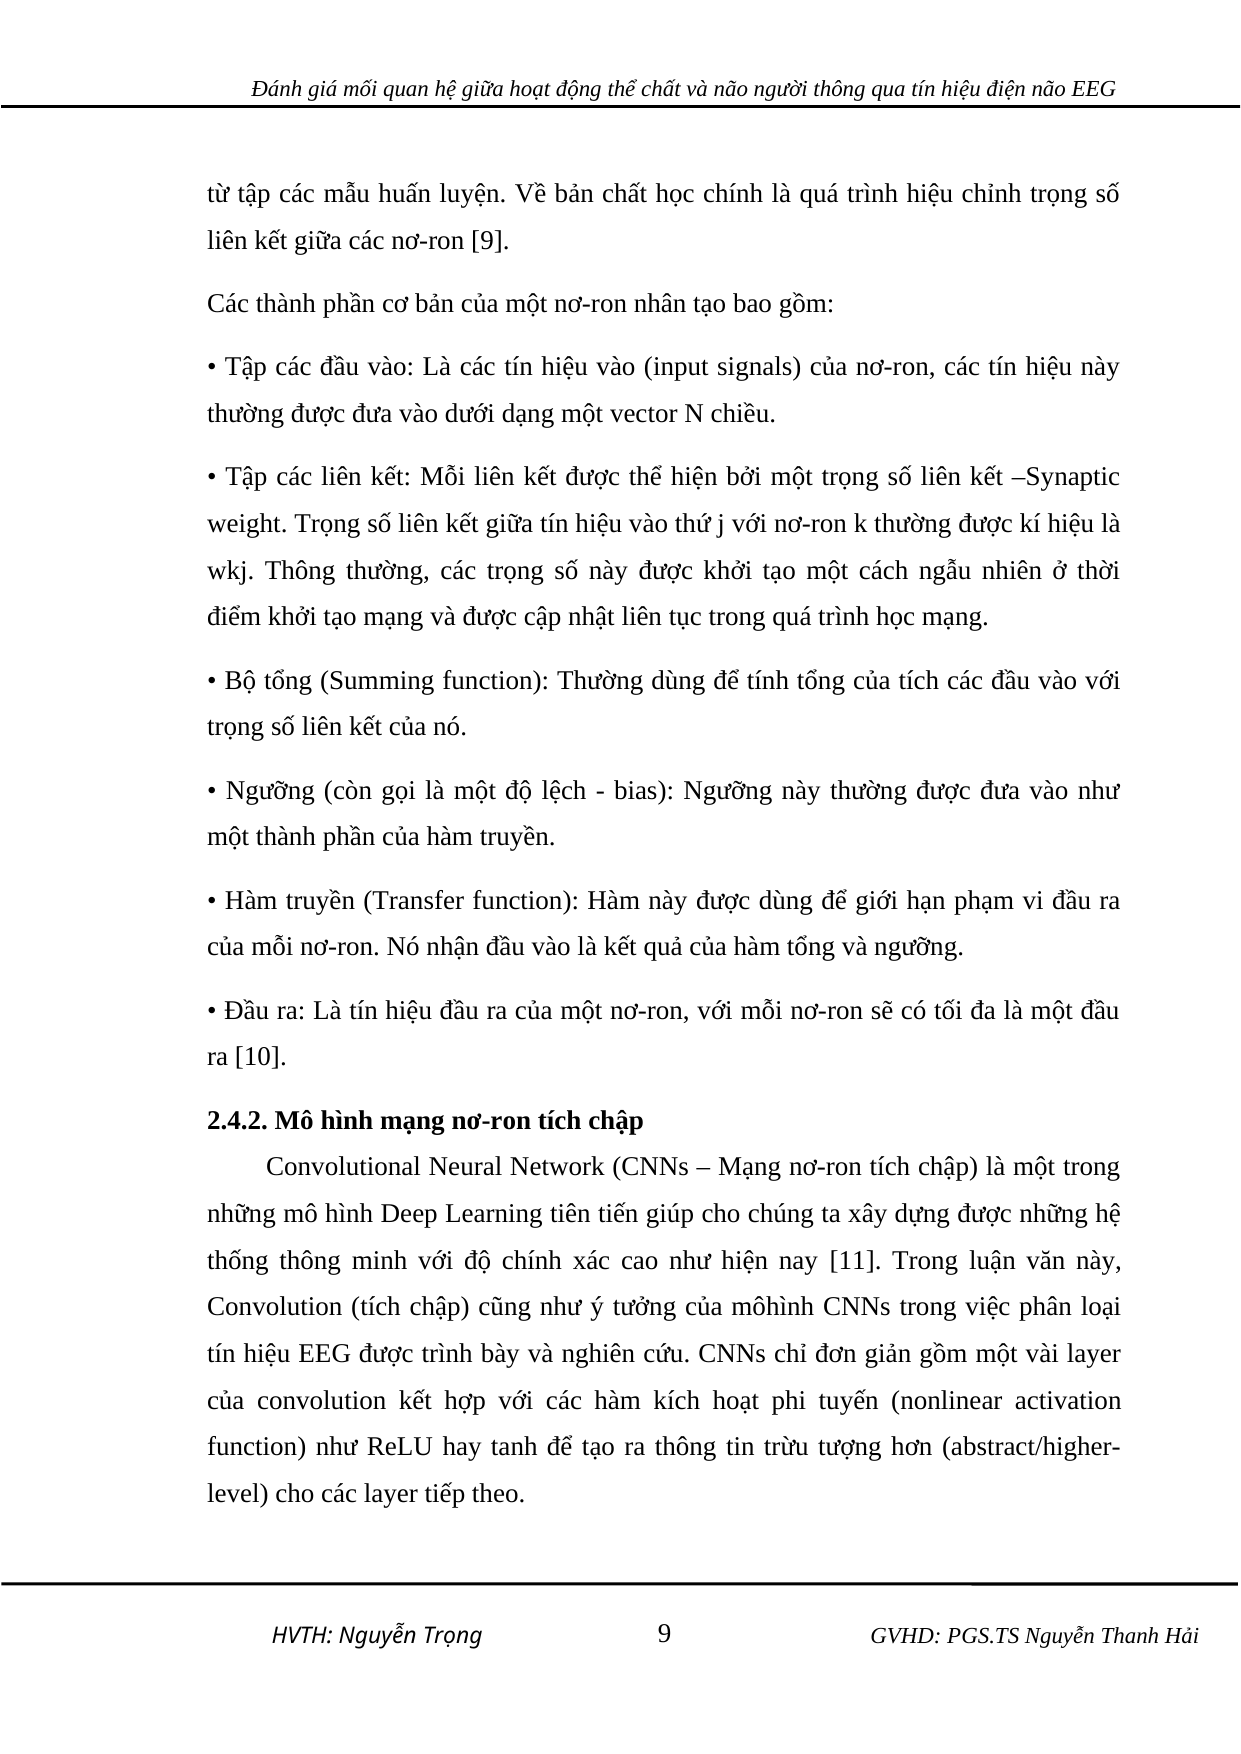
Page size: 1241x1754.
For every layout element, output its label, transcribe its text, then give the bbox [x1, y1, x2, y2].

text • Tập các liên kết: Mỗi liên kết được thể hiện bởi một trọng số liên kết –Synaptic weight. Trọng số liên kết giữa tín hiệu vào thứ j với nơ-ron k thường được kí hiệu là wkj. Thông thường, các trọng số này được khởi tạo một cách ngẫu nhiên ở thời điểm khởi tạo mạng và được cập nhật liên tục trong quá trình học mạng. [207, 461, 1122, 632]
subtitle 2.4.2. Mô hình mạng nơ-ron tích chập [207, 1104, 1122, 1135]
text Convolutional Neural Network (CNNs – Mạng nơ-ron tích chập) là một trong những mô hình Deep Learning tiên tiến giúp cho chúng ta xây dựng được những hệ thống thông minh với độ chính xác cao như hiện nay. Trong luận văn này, Convolution (tích chập) cũng như ý tưởng của môhình CNNs trong việc phân loại tín hiệu EEG được trình bày và nghiên cứu. CNNs chỉ đơn giản gồm một vài layer của convolution kết hợp với các hàm kích hoạt phi tuyến (nonlinear activation function) như ReLU hay tanh để tạo ra thông tin trừu tượng hơn (abstract/higher-level) cho các layer tiếp theo. [207, 1151, 1122, 1508]
text • Hàm truyền (Transfer function): Hàm này được dùng để giới hạn phạm vi đầu ra của mỗi nơ-ron. Nó nhận đầu vào là kết quả của hàm tổng và ngưỡng. [207, 884, 1122, 962]
text • Tập các đầu vào: Là các tín hiệu vào (input signals) của nơ-ron, các tín hiệu này thường được đưa vào dưới dạng một vector N chiều. [207, 351, 1122, 428]
text • Ngưỡng (còn gọi là một độ lệch - bias): Ngưỡng này thường được đưa vào như một thành phần của hàm truyền. [207, 774, 1122, 852]
text Các thành phần cơ bản của một nơ-ron nhân tạo bao gồm: [207, 287, 1122, 318]
text • Bộ tổng (Summing function): Thường dùng để tính tổng của tích các đầu vào với trọng số liên kết của nó. [207, 664, 1122, 742]
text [207, 177, 1122, 255]
text • Đầu ra: Là tín hiệu đầu ra của một nơ-ron, với mỗi nơ-ron sẽ có tối đa là một đầu ra. [207, 994, 1122, 1072]
